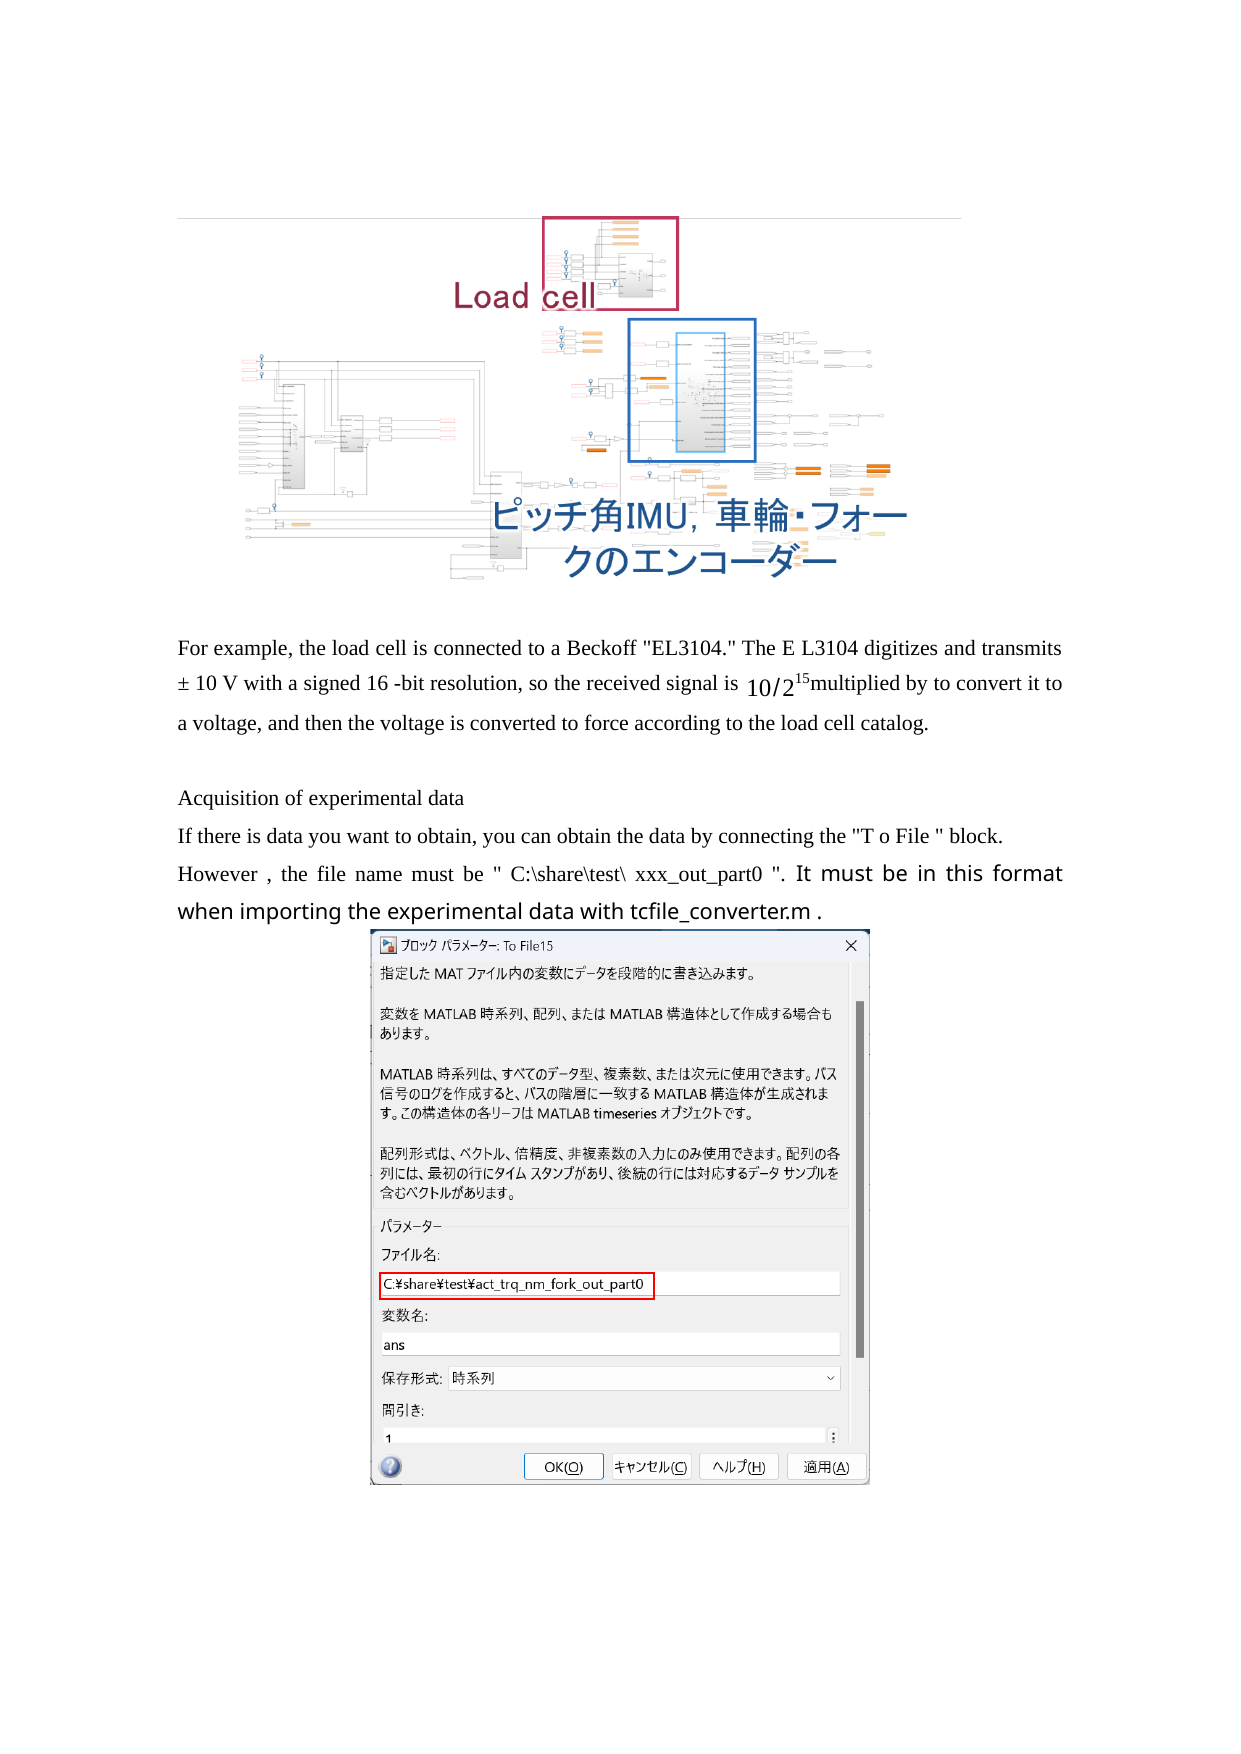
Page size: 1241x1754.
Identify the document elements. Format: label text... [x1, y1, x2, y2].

text If there is data you want to obtain, you can obtain the data by connecting the "T o File " block. [177, 817, 1063, 854]
text However , the file name must be " C:\share\test\ xxx_out_part0 ". It must be in this format when importing the experimental data with tcfile_converter.m . [177, 854, 1063, 929]
picture [370, 929, 870, 1485]
text For example, the load cell is connected to a Beckoff "EL3104." The E L3104 digitizes and transmits ± 10 V with a signed 16 -bit resolution, so the received signal is multiplied by to convert it to a voltage, and then the voltage is converted to force according to the load cell catalog. [177, 629, 1063, 742]
picture [177, 216, 962, 628]
text Acquisition of experimental data [177, 779, 1063, 817]
